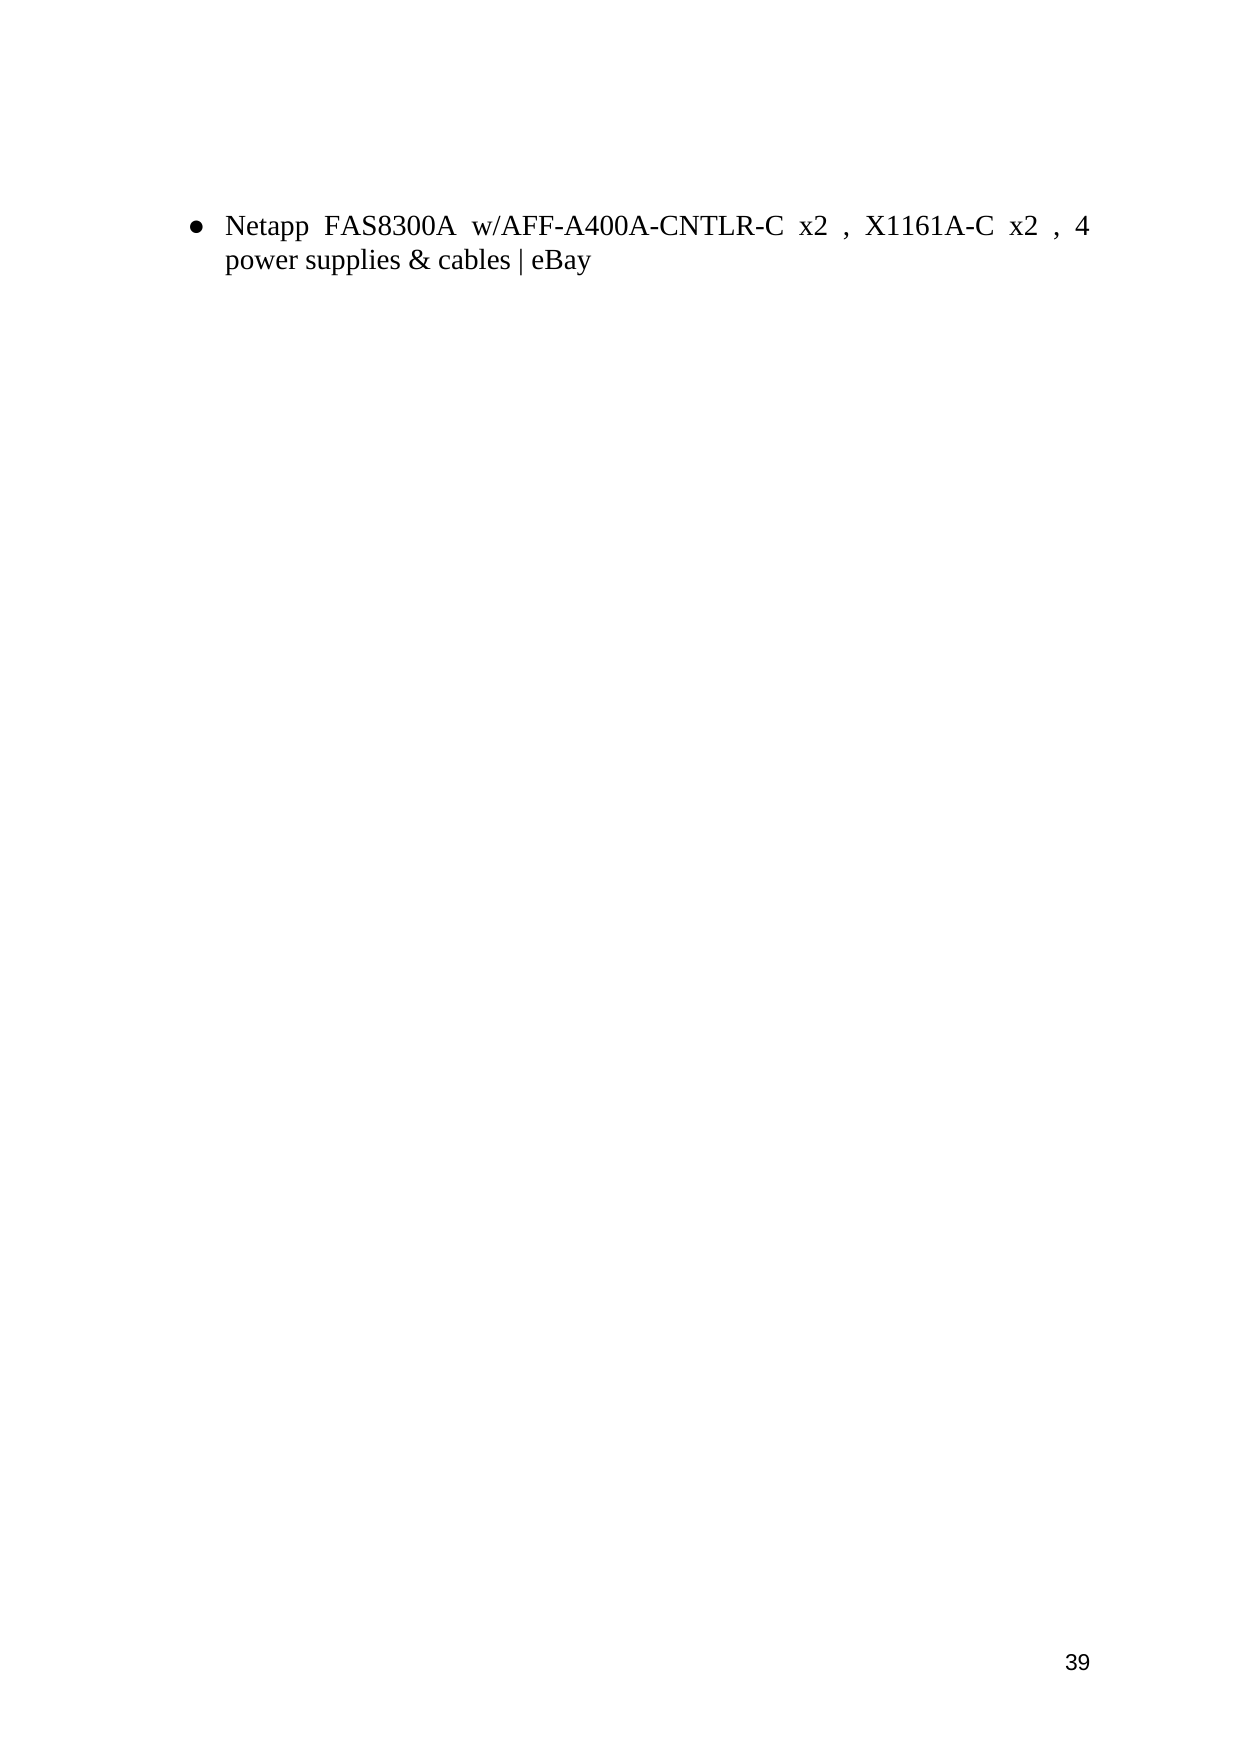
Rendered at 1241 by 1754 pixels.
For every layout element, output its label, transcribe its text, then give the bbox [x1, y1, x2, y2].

list Netapp FAS8300A w/AFF-A400A-CNTLR-C x2 , X1161A-C x2 , 4 power supplies & cables | eBay [187, 208, 1090, 276]
